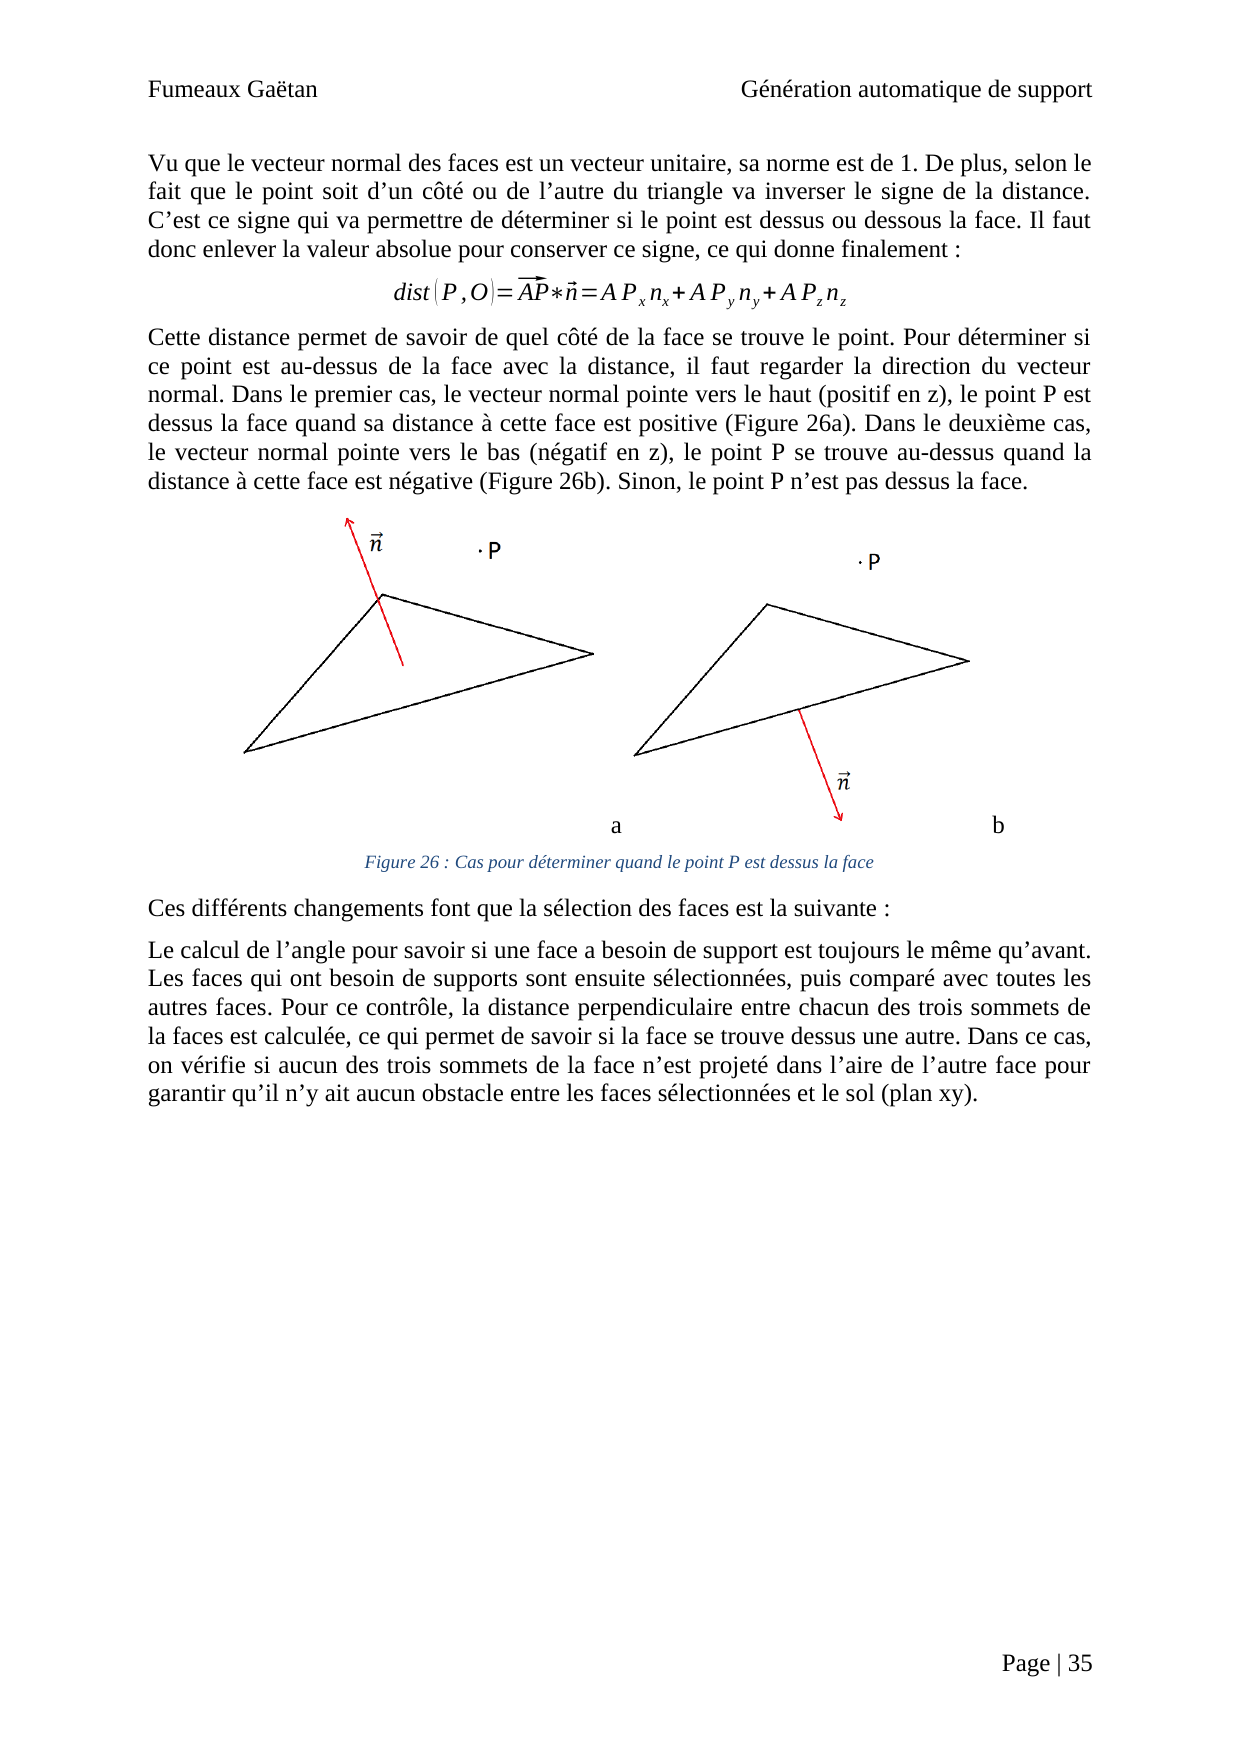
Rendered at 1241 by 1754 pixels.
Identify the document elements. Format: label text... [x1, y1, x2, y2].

text Cette distance permet de savoir de quel côté de la face se trouve le point. Pour déterminer si ce point est au-dessus de la face avec la distance, il faut regarder la direction du vecteur normal. Dans le premier cas, le vecteur normal pointe vers le haut (positif en z), le point P est dessus la face quand sa distance à cette face est positive (Figure 26a). Dans le deuxième cas, le vecteur normal pointe vers le bas (négatif en z), le point P se trouve au-dessus quand la distance à cette face est négative (Figure 26b). Sinon, le point P n’est pas dessus la face. [148, 322, 1093, 494]
picture [235, 507, 605, 834]
picture [627, 527, 986, 834]
text Ces différents changements font que la sélection des faces est la suivante : [148, 893, 1093, 922]
text Figure 26 : Cas pour déterminer quand le point P est dessus la face [148, 851, 1093, 873]
text Le calcul de l’angle pour savoir si une face a besoin de support est toujours le même qu’avant. Les faces qui ont besoin de supports sont ensuite sélectionnées, puis comparé avec toutes les autres faces. Pour ce contrôle, la distance perpendiculaire entre chacun des trois sommets de la faces est calculée, ce qui permet de savoir si la face se trouve dessus une autre. Dans ce cas, on vérifie si aucun des trois sommets de la face n’est projeté dans l’aire de l’autre face pour garantir qu’il n’y ait aucun obstacle entre les faces sélectionnées et le sol (plan xy). [148, 935, 1093, 1107]
text Vu que le vecteur normal des faces est un vecteur unitaire, sa norme est de 1. De plus, selon le fait que le point soit d’un côté ou de l’autre du triangle va inverser le signe de la distance. C’est ce signe qui va permettre de déterminer si le point est dessus ou dessous la face. Il faut donc enlever la valeur absolue pour conserver ce signe, ce qui donne finalement : [148, 148, 1093, 263]
